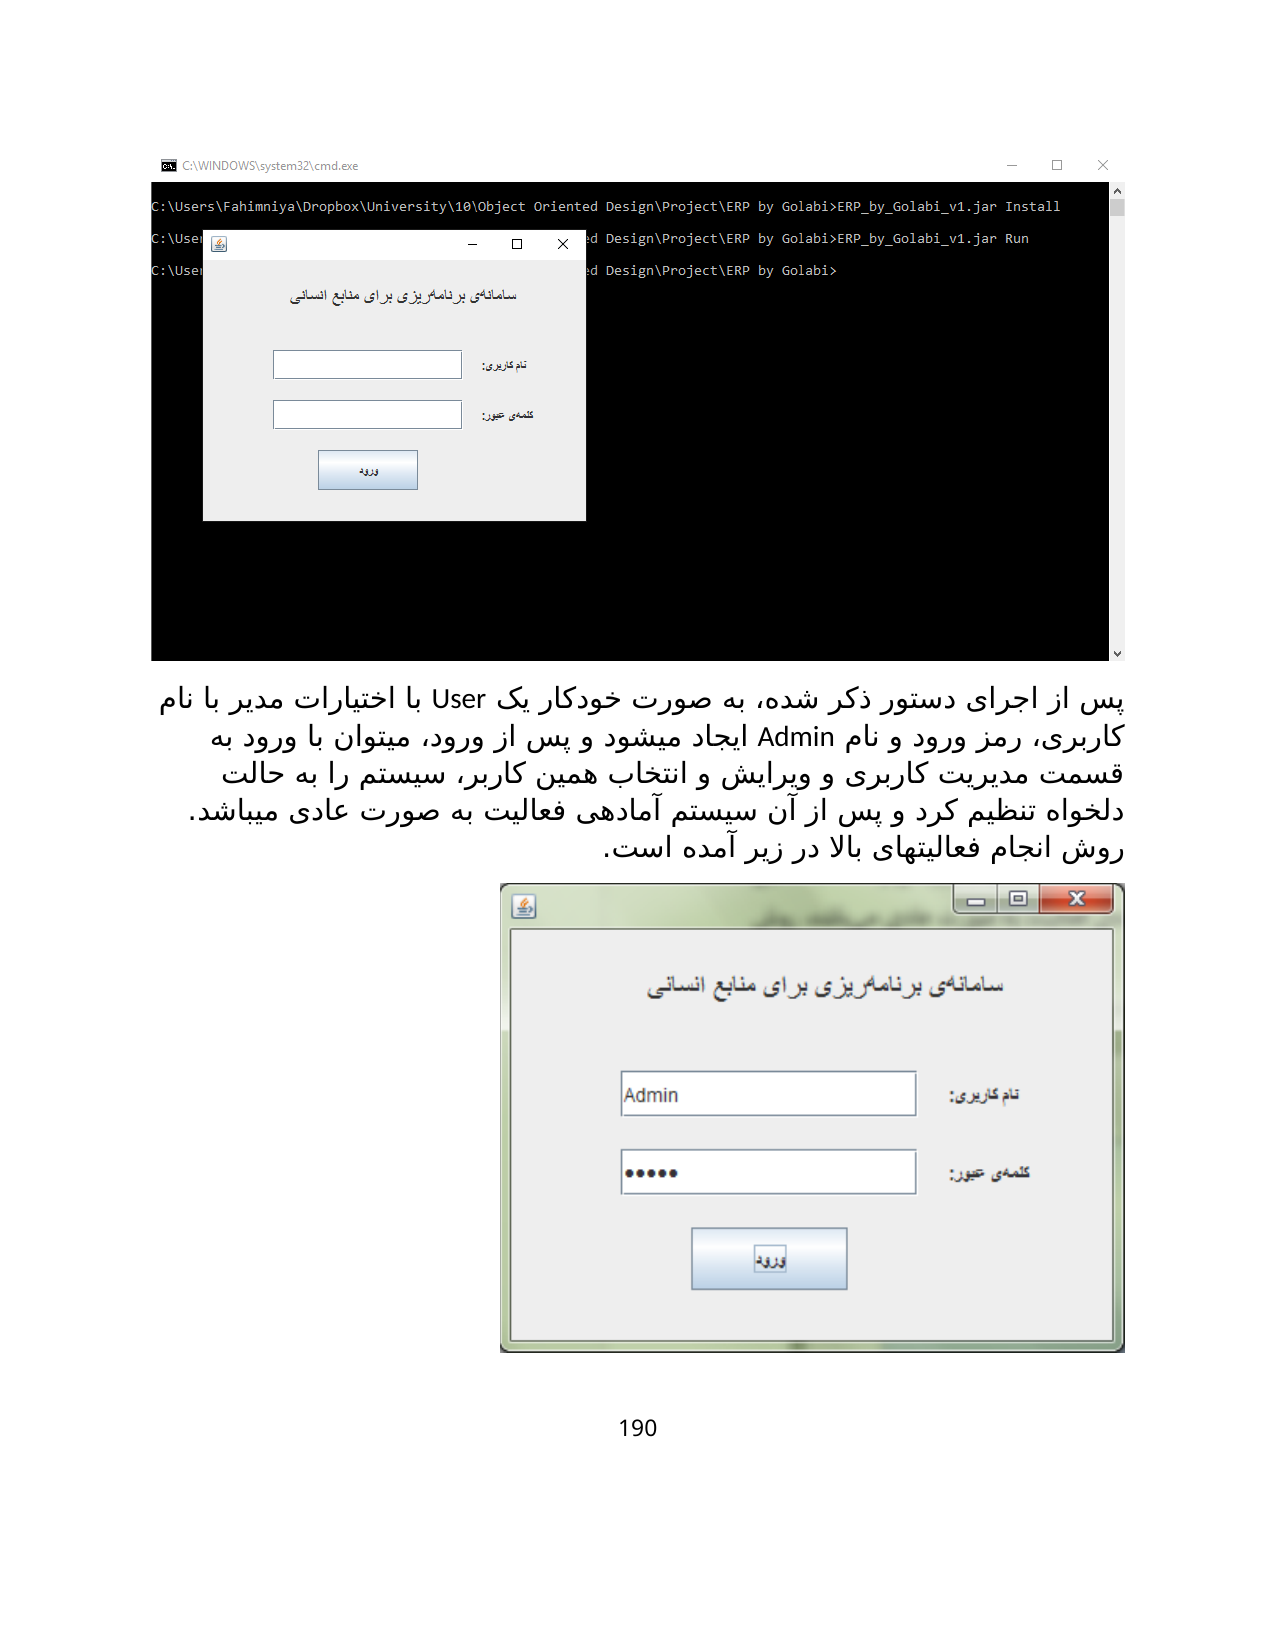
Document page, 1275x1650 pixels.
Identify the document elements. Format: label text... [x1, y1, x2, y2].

picture [500, 883, 1125, 1353]
picture [151, 150, 1125, 661]
text پس از اجرای دستور ذکر شده، به صورت خودکار یک User با اختیارات مدیر با نام کاربری، رمز ورود و نام Admin ایجاد میشود و پس از ورود، میتوان با ورود به قسمت مدیریت کاربری و ویرایش و انتخاب همین کاربر، سیستم را به حالت دلخواه تنظیم کرد و پس از آن سیستم آمادهی فعالیت به صورت عادی میباشد. روش انجام فعالیتهای بالا در زیر آمده است. [150, 680, 1125, 864]
